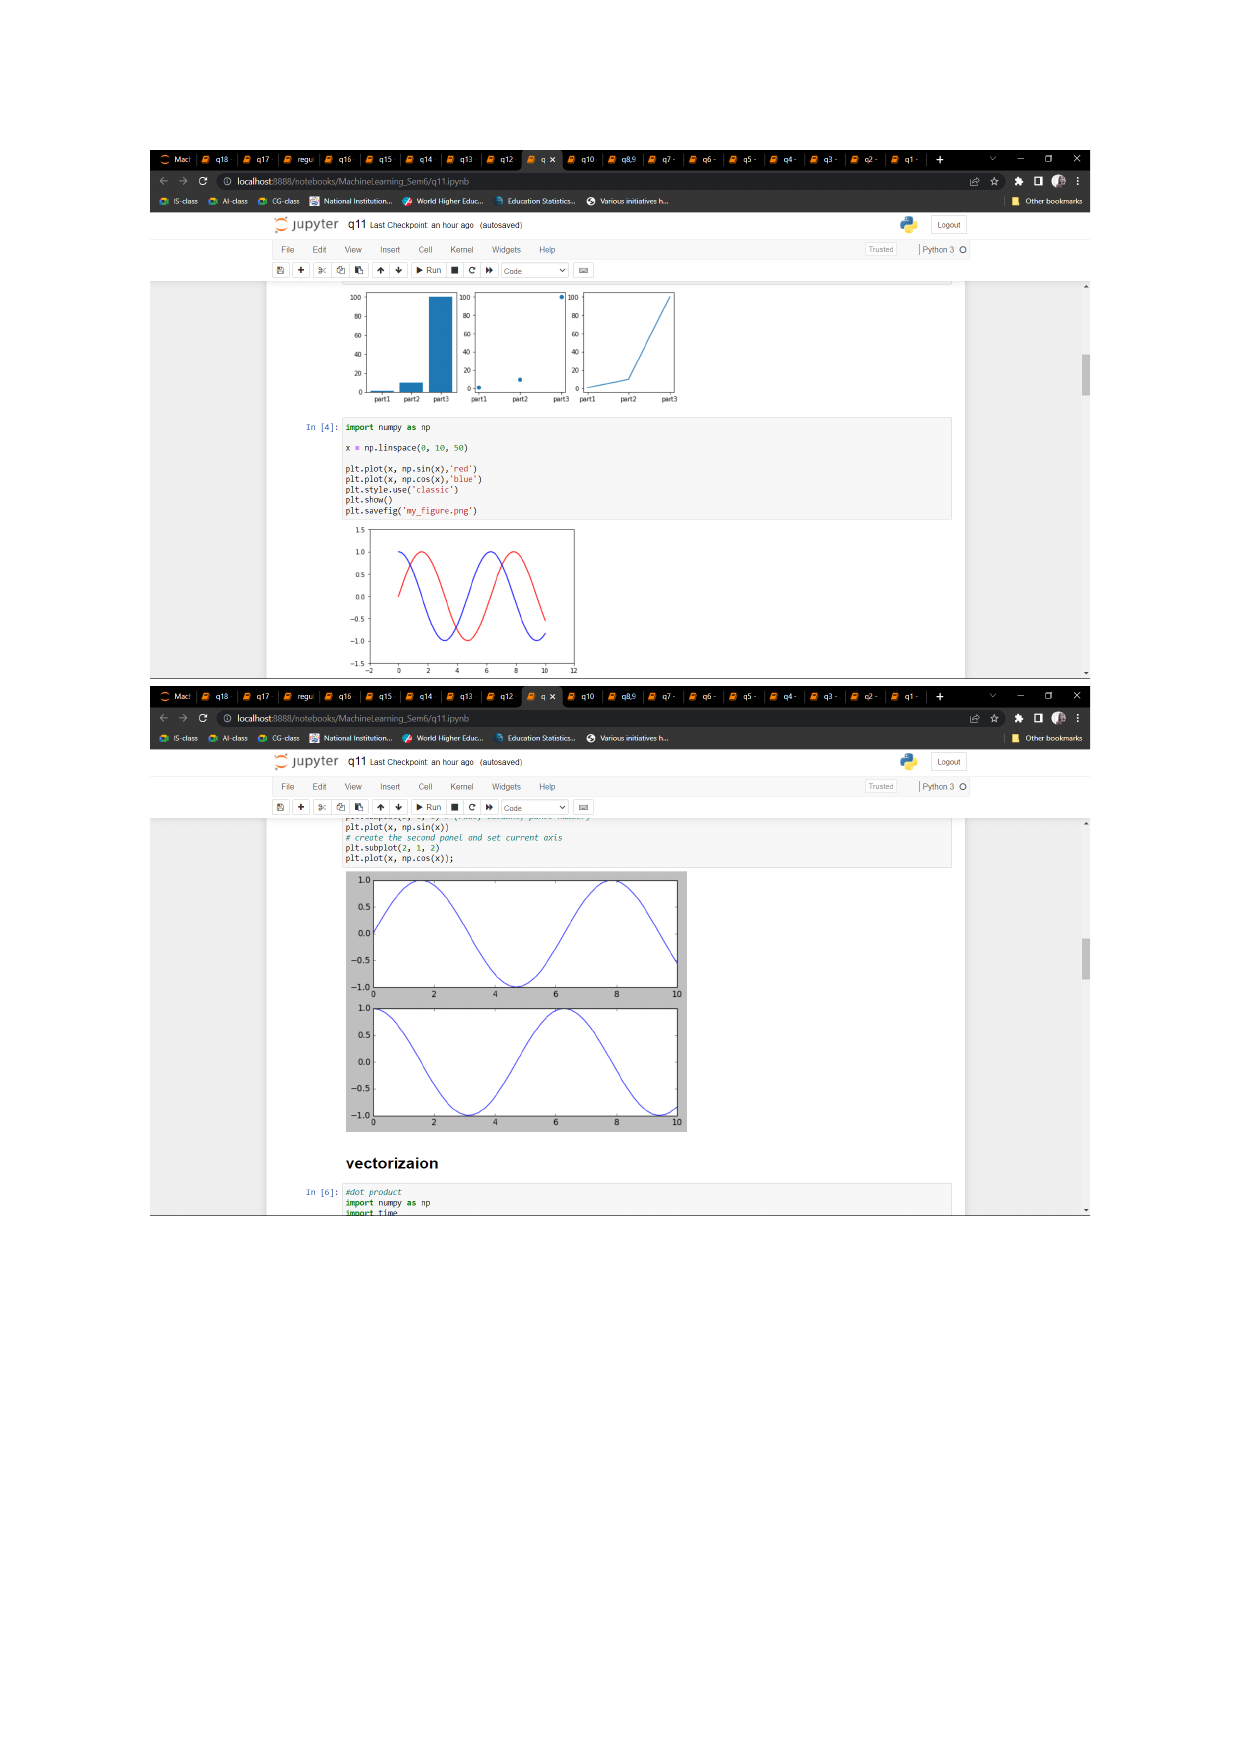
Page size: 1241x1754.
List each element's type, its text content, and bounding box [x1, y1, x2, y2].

picture [150, 150, 1091, 679]
picture [150, 686, 1091, 1216]
